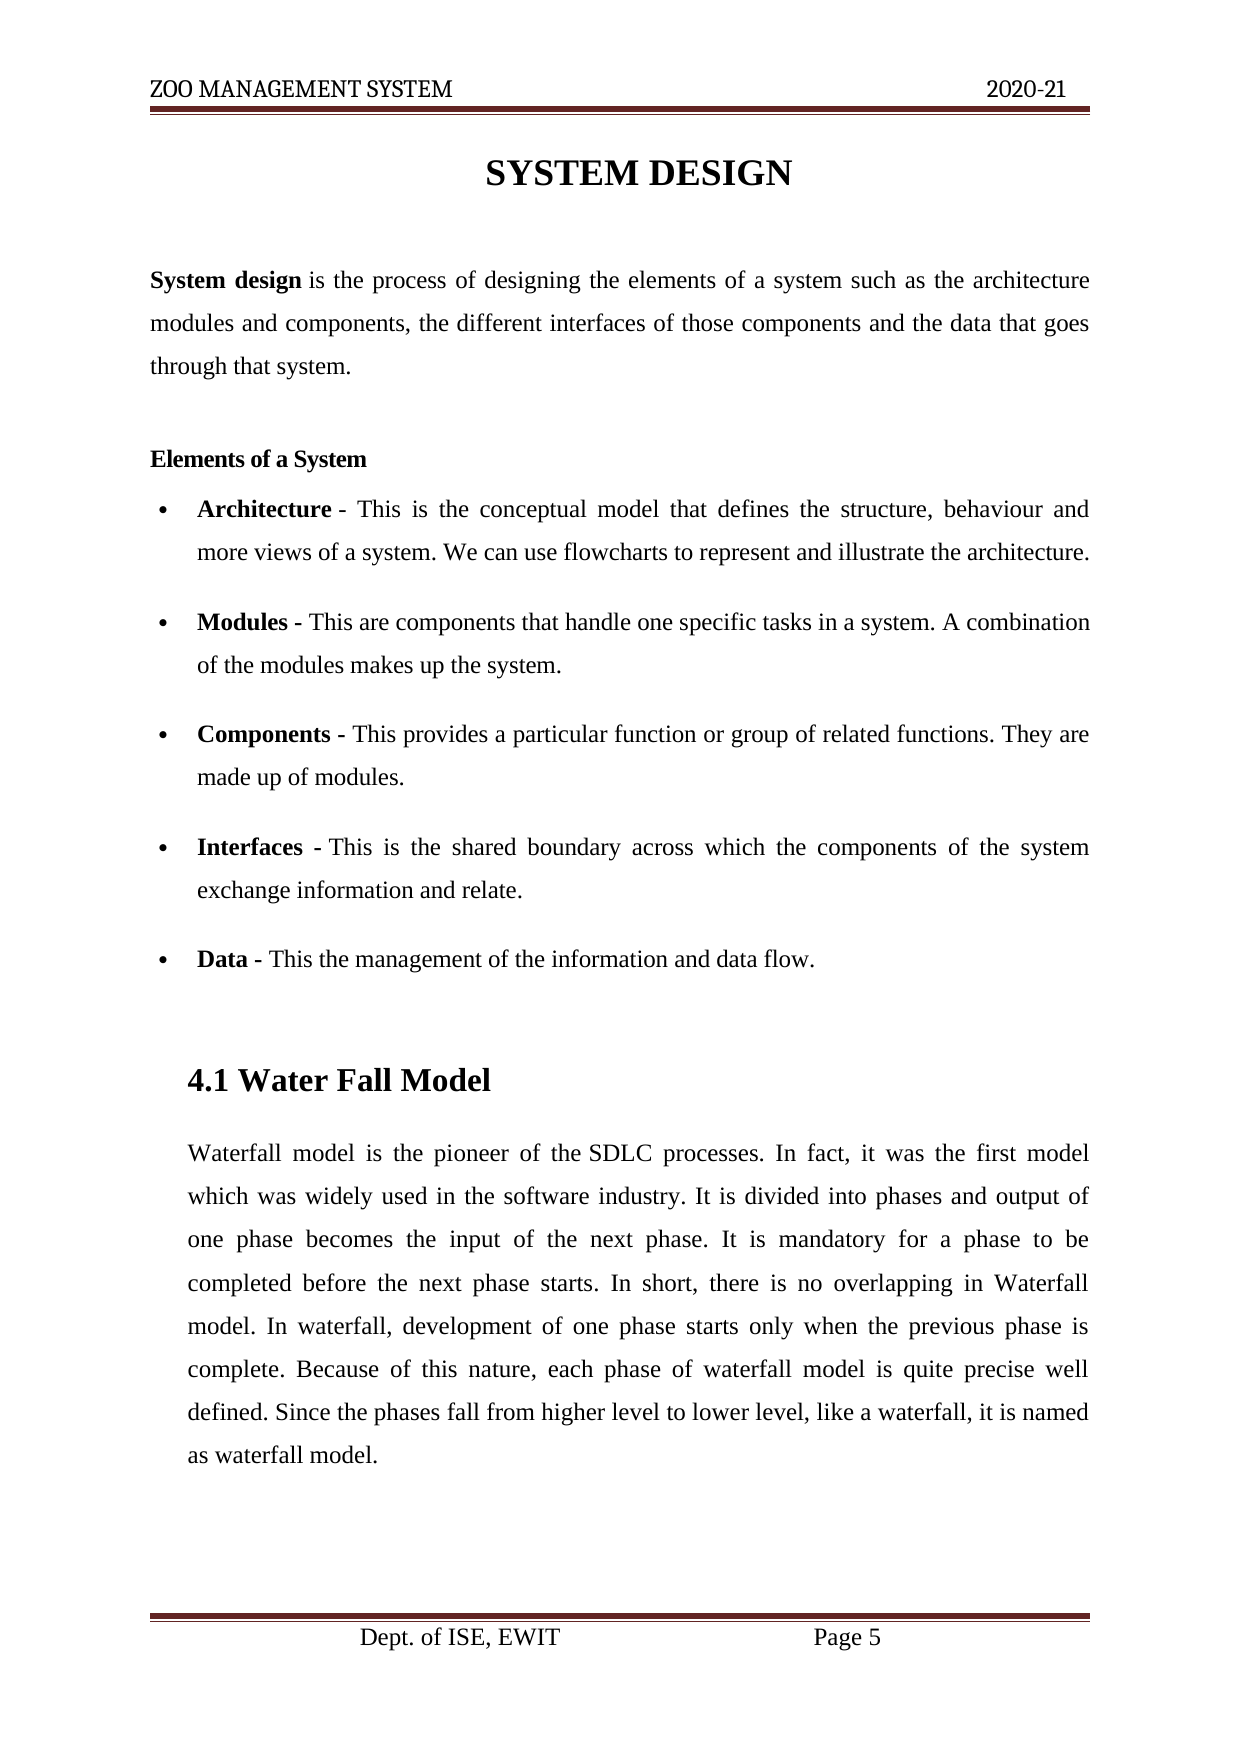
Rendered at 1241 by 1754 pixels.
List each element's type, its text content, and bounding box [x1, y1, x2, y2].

text SYSTEM DESIGN [187, 150, 1090, 193]
list Components - This provides a particular function or group of related functions. They are made up of modules. [159, 719, 1090, 791]
list Interfaces - This is the shared boundary across which the components of the system exchange information and relate. [159, 832, 1090, 904]
text Waterfall model is the pioneer of the SDLC processes. In fact, it was the first model which was widely used in the software industry. It is divided into phases and output of one phase becomes the input of the next phase. It is mandatory for a phase to be completed before the next phase starts. In short, there is no overlapping in Waterfall model. In waterfall, development of one phase starts only when the previous phase is complete. Because of this nature, each phase of waterfall model is quite precise well defined. Since the phases fall from higher level to lower level, like a waterfall, it is named as waterfall model. [187, 1138, 1090, 1469]
text System design is the process of designing the elements of a system such as the architecture modules and components, the different interfaces of those components and the data that goes through that system. [150, 265, 1090, 380]
list Data - This the management of the information and data flow. [159, 944, 1090, 973]
list Architecture - This is the conceptual model that defines the structure, behaviour and more views of a system. We can use flowcharts to represent and illustrate the architecture. [159, 494, 1090, 566]
list Modules - This are components that handle one specific tasks in a system. A combination of the modules makes up the system. [159, 607, 1090, 679]
text 4.1 Water Fall Model [187, 1060, 1090, 1098]
text Elements of a System [150, 444, 1090, 473]
